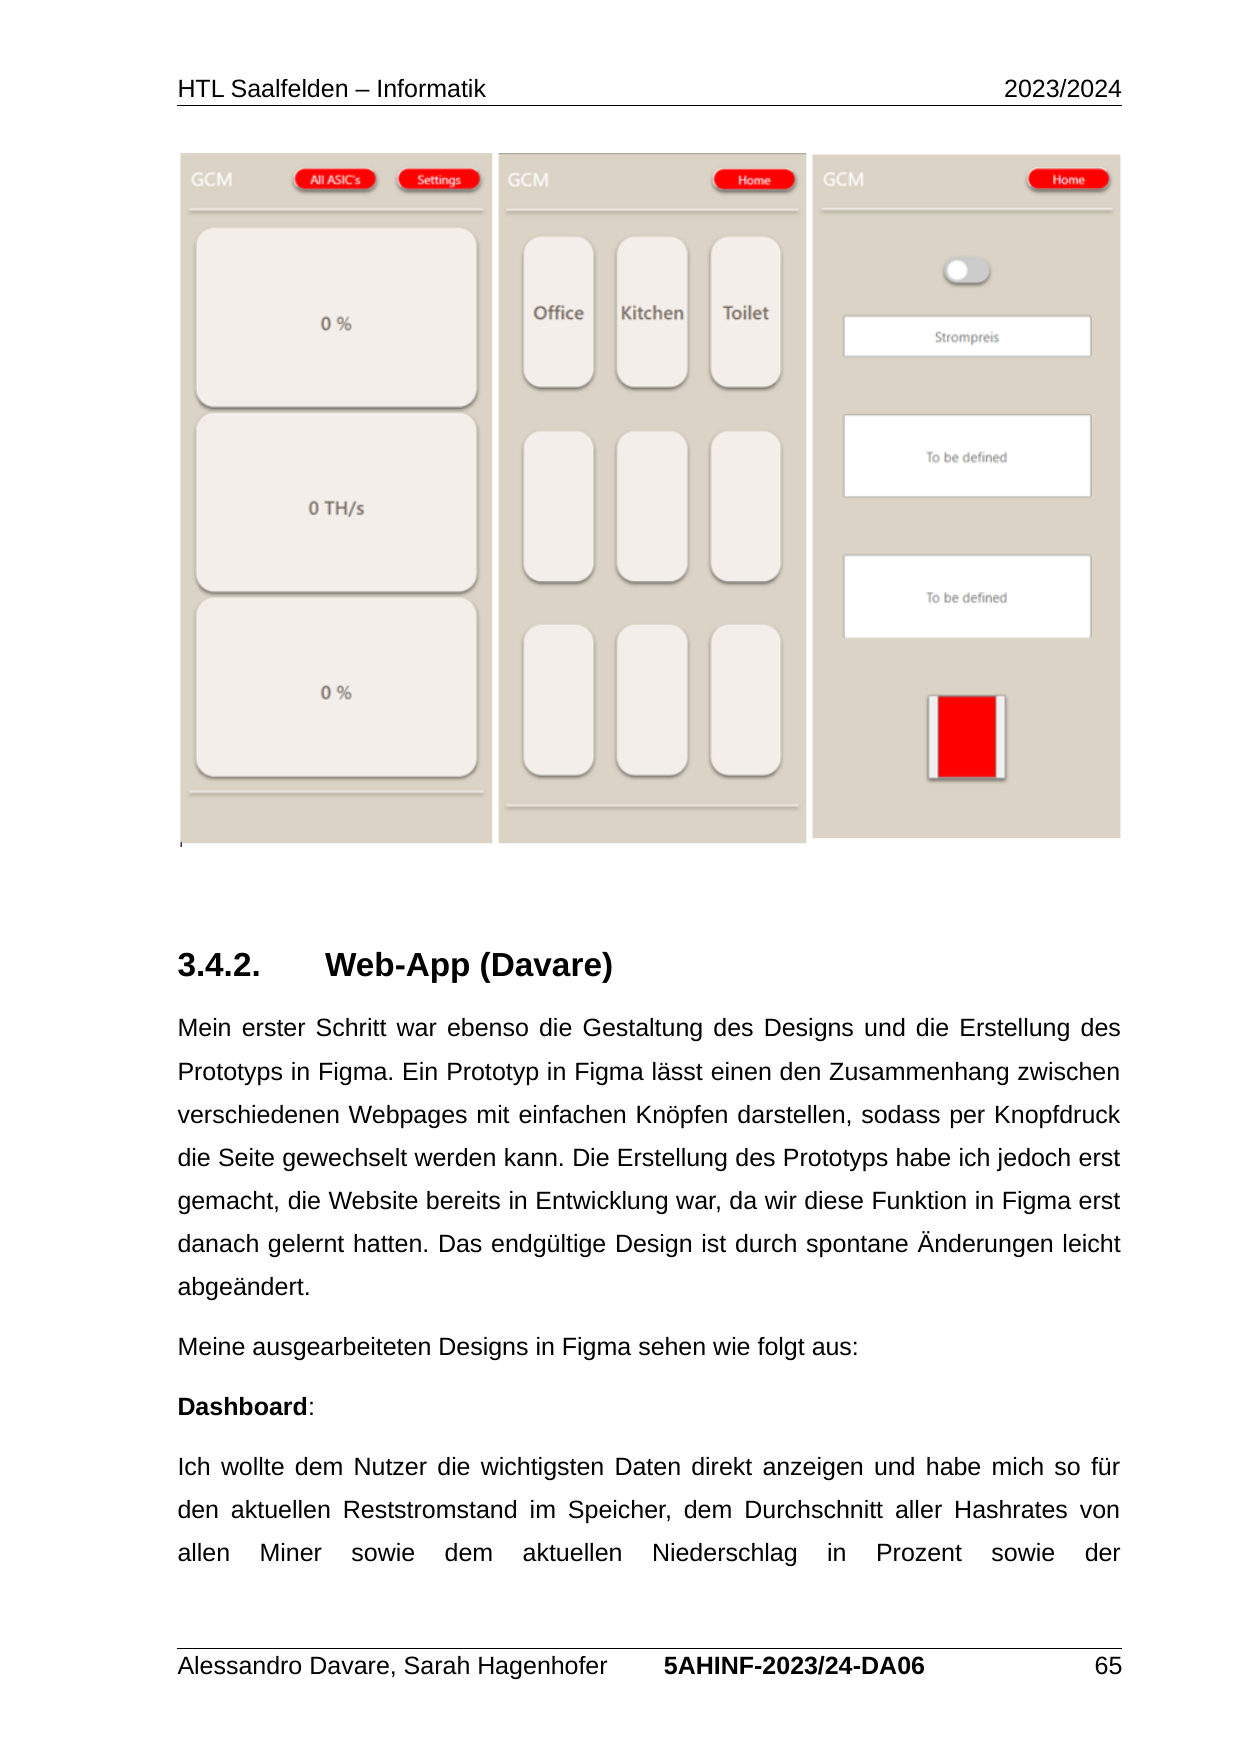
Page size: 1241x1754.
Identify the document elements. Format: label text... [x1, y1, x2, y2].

picture [177, 147, 1123, 847]
text Mein erster Schritt war ebenso die Gestaltung des Designs und die Erstellung des Prototyps in Figma. Ein Prototyp in Figma lässt einen den Zusammenhang zwischen verschiedenen Webpages mit einfachen Knöpfen darstellen, sodass per Knopfdruck die Seite gewechselt werden kann. Die Erstellung des Prototyps habe ich jedoch erst gemacht, die Website bereits in Entwicklung war, da wir diese Funktion in Figma erst danach gelernt hatten. Das endgültige Design ist durch spontane Änderungen leicht abgeändert. [177, 1013, 1122, 1301]
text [177, 1451, 1122, 1566]
subtitle Web-App (Davare) [177, 945, 1122, 984]
text Dashboard: [177, 1392, 1122, 1420]
text Meine ausgearbeiteten Designs in Figma sehen wie folgt aus: [177, 1332, 1122, 1361]
